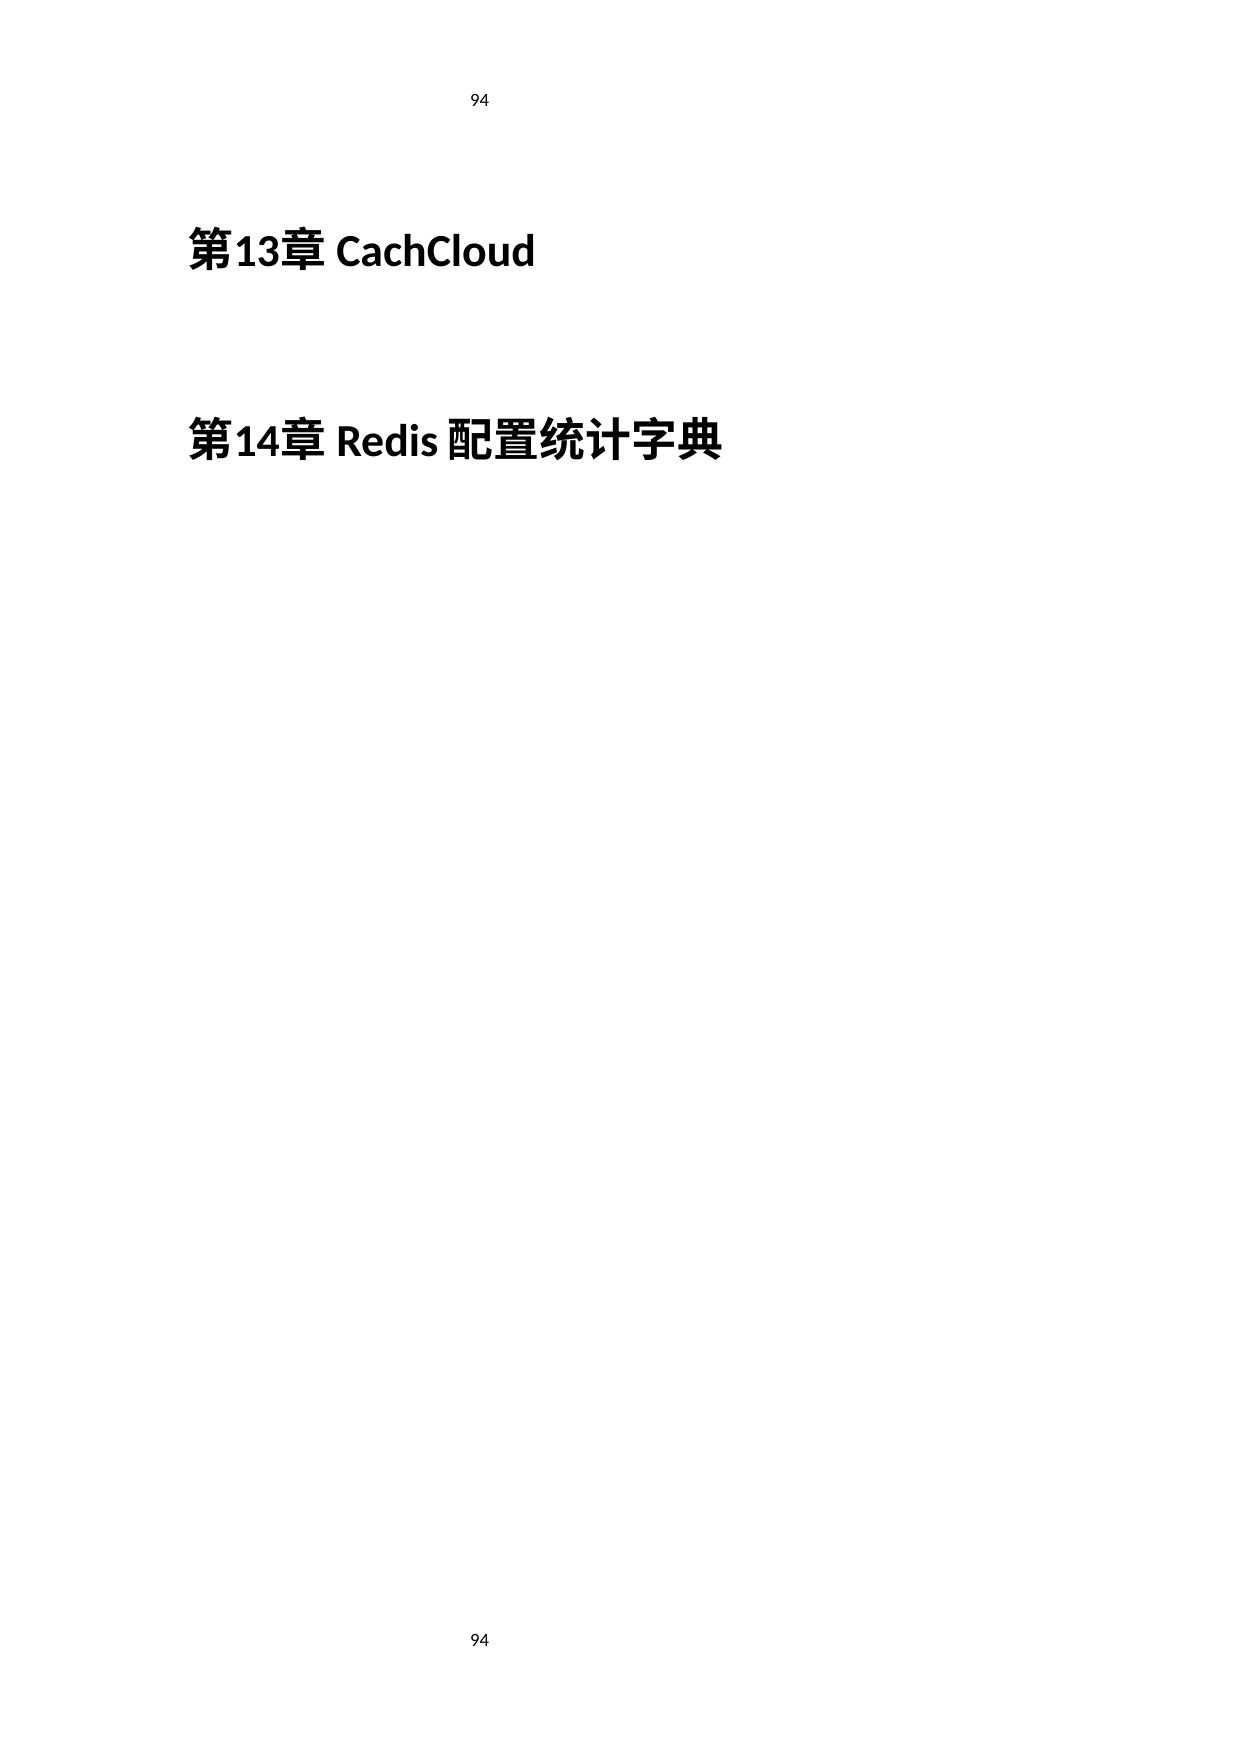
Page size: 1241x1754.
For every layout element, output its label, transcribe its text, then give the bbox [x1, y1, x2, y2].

subtitle Redis配置统计字典 [187, 423, 1053, 521]
subtitle CachCloud [187, 197, 1053, 295]
